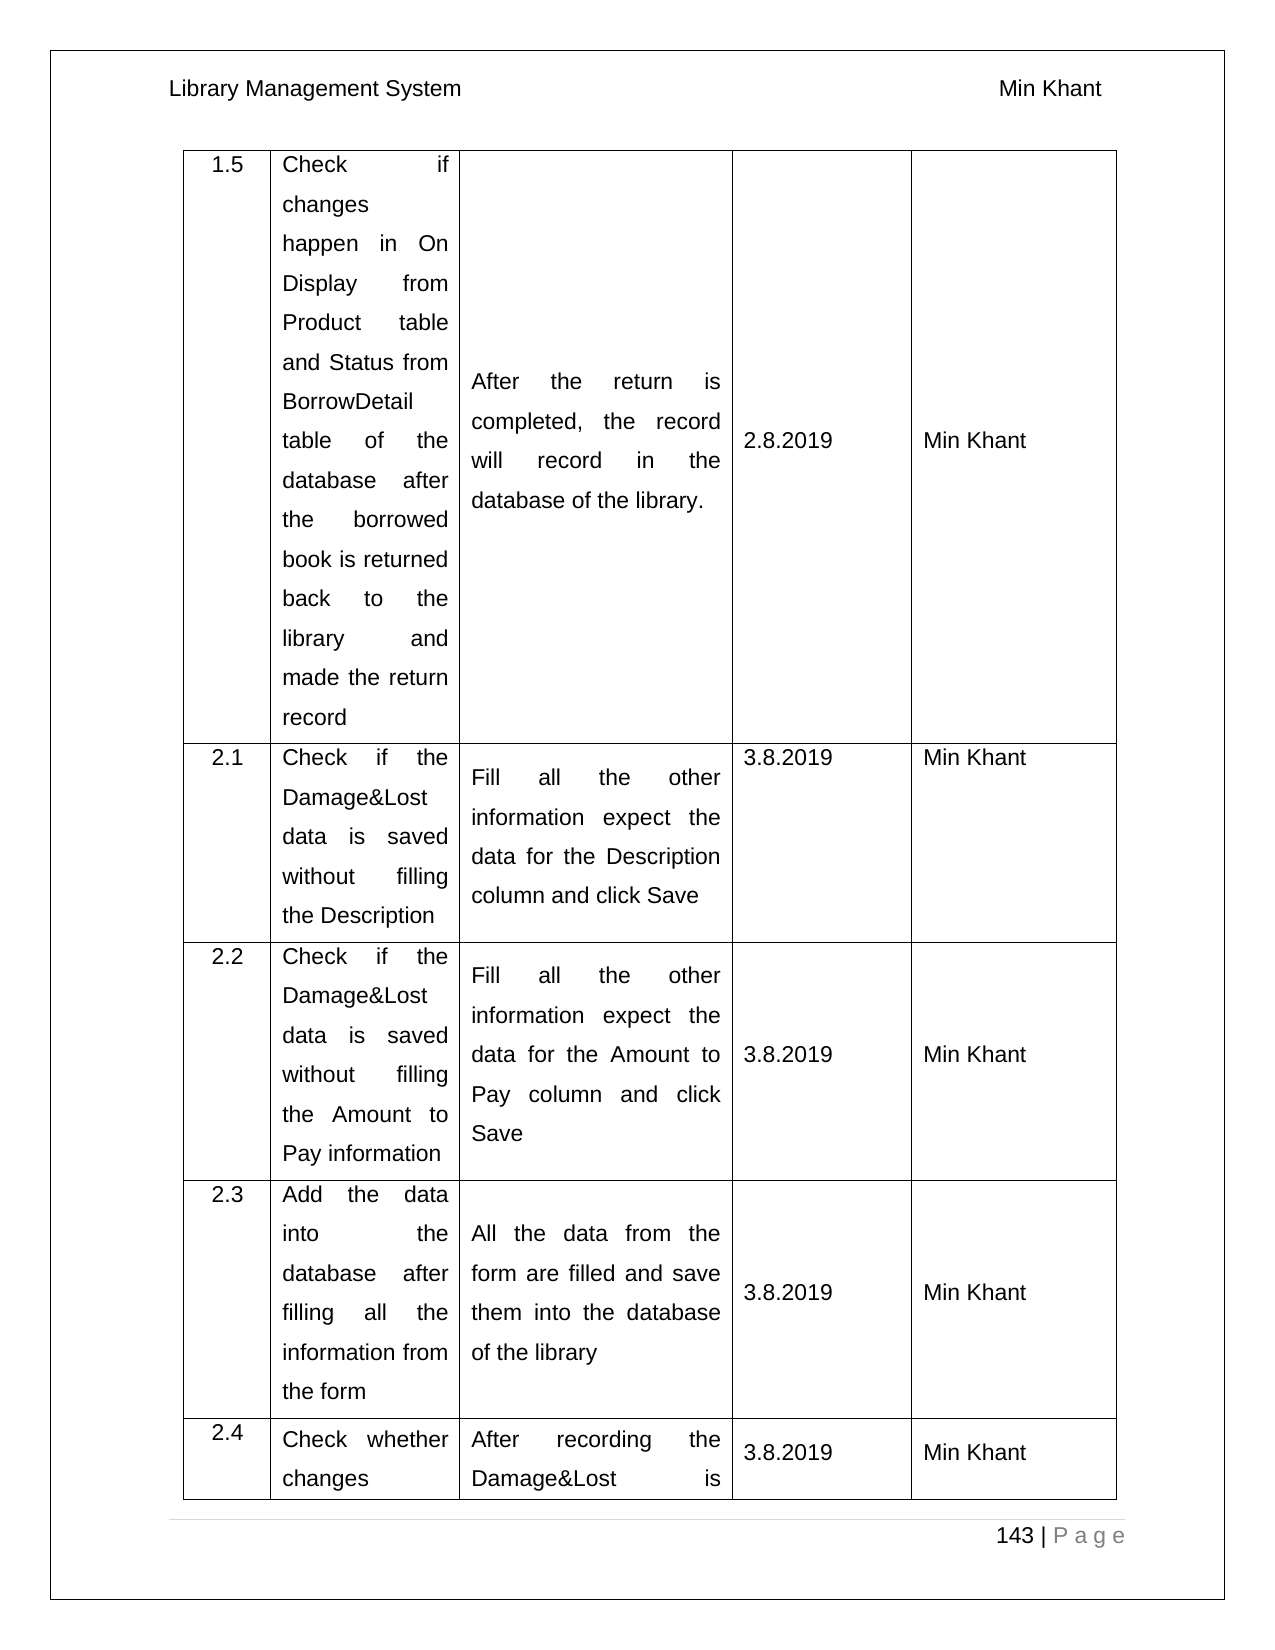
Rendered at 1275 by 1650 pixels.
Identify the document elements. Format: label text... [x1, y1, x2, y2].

table_cell Min Khant [912, 744, 1116, 942]
table_cell 1.5 [184, 151, 270, 743]
table_cell 2.4 [184, 1419, 270, 1499]
table_cell Min Khant [912, 943, 1116, 1179]
table_cell 3.8.2019 [733, 744, 911, 942]
table_cell Fill all the other information expect the data for the Description column and click Save [460, 744, 732, 942]
table_cell Check if the Damage&Lost data is saved without filling the Amount to Pay information [271, 943, 459, 1179]
table_cell 2.2 [184, 943, 270, 1179]
table_cell After the return is completed, the record will record in the database of the library. [460, 151, 732, 743]
table_cell 2.1 [184, 744, 270, 942]
table_cell 3.8.2019 [733, 943, 911, 1179]
table_cell Check if the Damage&Lost data is saved without filling the Description [271, 744, 459, 942]
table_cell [271, 1419, 459, 1499]
table_cell All the data from the form are filled and save them into the database of the library [460, 1181, 732, 1417]
table_cell Add the data into the database after filling all the information from the form [271, 1181, 459, 1417]
table_cell 2.8.2019 [733, 151, 911, 743]
table_cell Check if changes happen in On Display from Product table and Status from BorrowDetail table of the database after the borrowed book is returned back to the library and made the return record [271, 151, 459, 743]
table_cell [460, 1419, 732, 1499]
table_cell Fill all the other information expect the data for the Amount to Pay column and click Save [460, 943, 732, 1179]
table_cell Min Khant [912, 1419, 1116, 1499]
table_cell Min Khant [912, 1181, 1116, 1417]
table_cell 3.8.2019 [733, 1419, 911, 1499]
table_cell Min Khant [912, 151, 1116, 743]
table_cell 3.8.2019 [733, 1181, 911, 1417]
table_cell 2.3 [184, 1181, 270, 1417]
